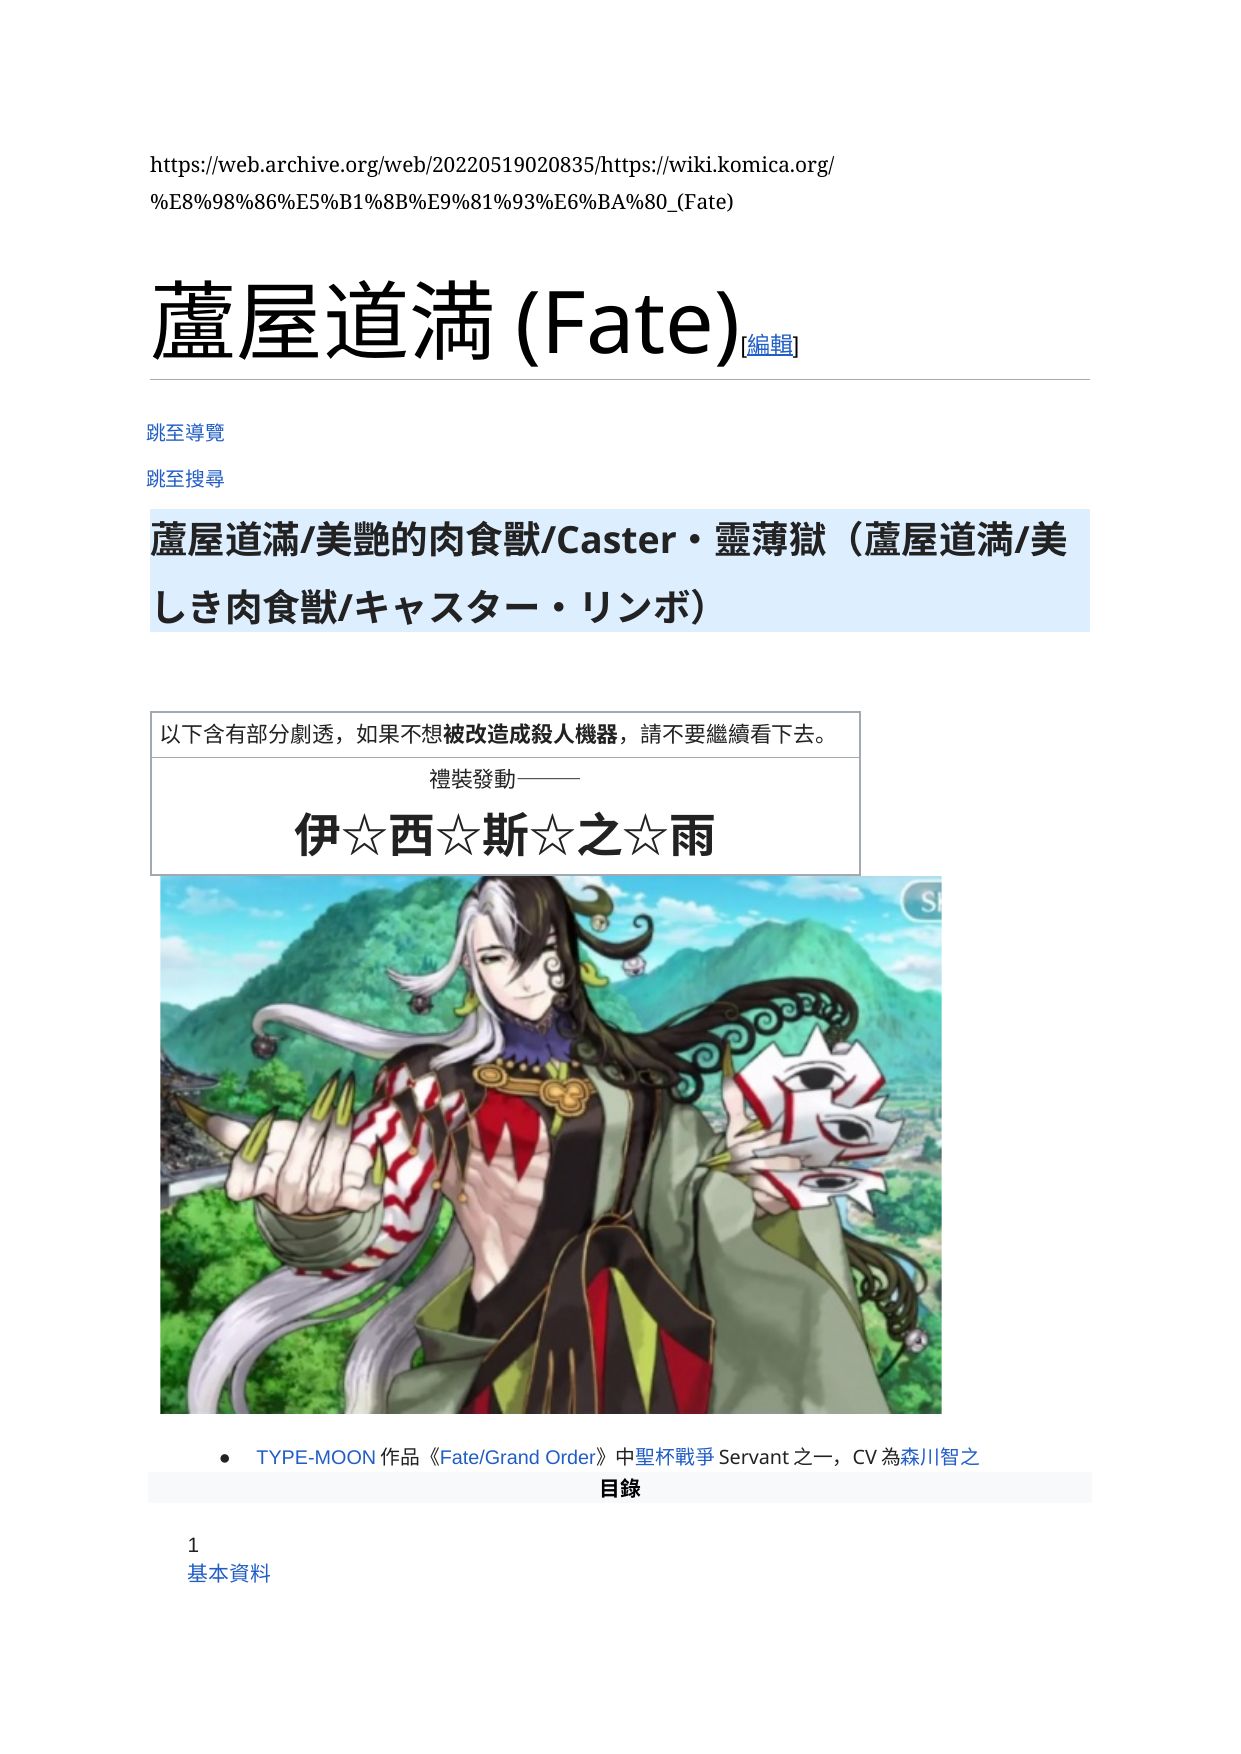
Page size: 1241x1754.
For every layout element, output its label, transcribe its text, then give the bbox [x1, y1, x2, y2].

text 跳至導覽 [146, 418, 1094, 446]
text 跳至搜尋 [146, 464, 1094, 492]
list 1 [187, 1533, 1090, 1557]
text 目錄 [148, 1472, 1092, 1503]
list TYPE-MOON作品《Fate/Grand Order》中聖杯戰爭Servant之一，CV為森川智之 [219, 1442, 1090, 1470]
table_cell 禮裝發動——— 伊☆西☆斯☆之☆雨 [152, 758, 859, 874]
list 基本資料 [187, 1557, 1090, 1587]
table_header 以下含有部分劇透，如果不想被改造成殺人機器，請不要繼續看下去。 [152, 713, 859, 756]
text 蘆屋道滿/美艷的肉食獸/Caster・靈薄獄（蘆屋道満/美しき肉食獣/キャスター・リンボ） [150, 509, 1090, 632]
text https://web.archive.org/web/20220519020835/https://wiki.komica.org/%E8%98%86%E5%B1%8B%E9%81%93%E6%BA%80_(Fate) 蘆屋道満 (Fate)[編輯] [150, 150, 1090, 379]
picture [160, 876, 942, 1414]
